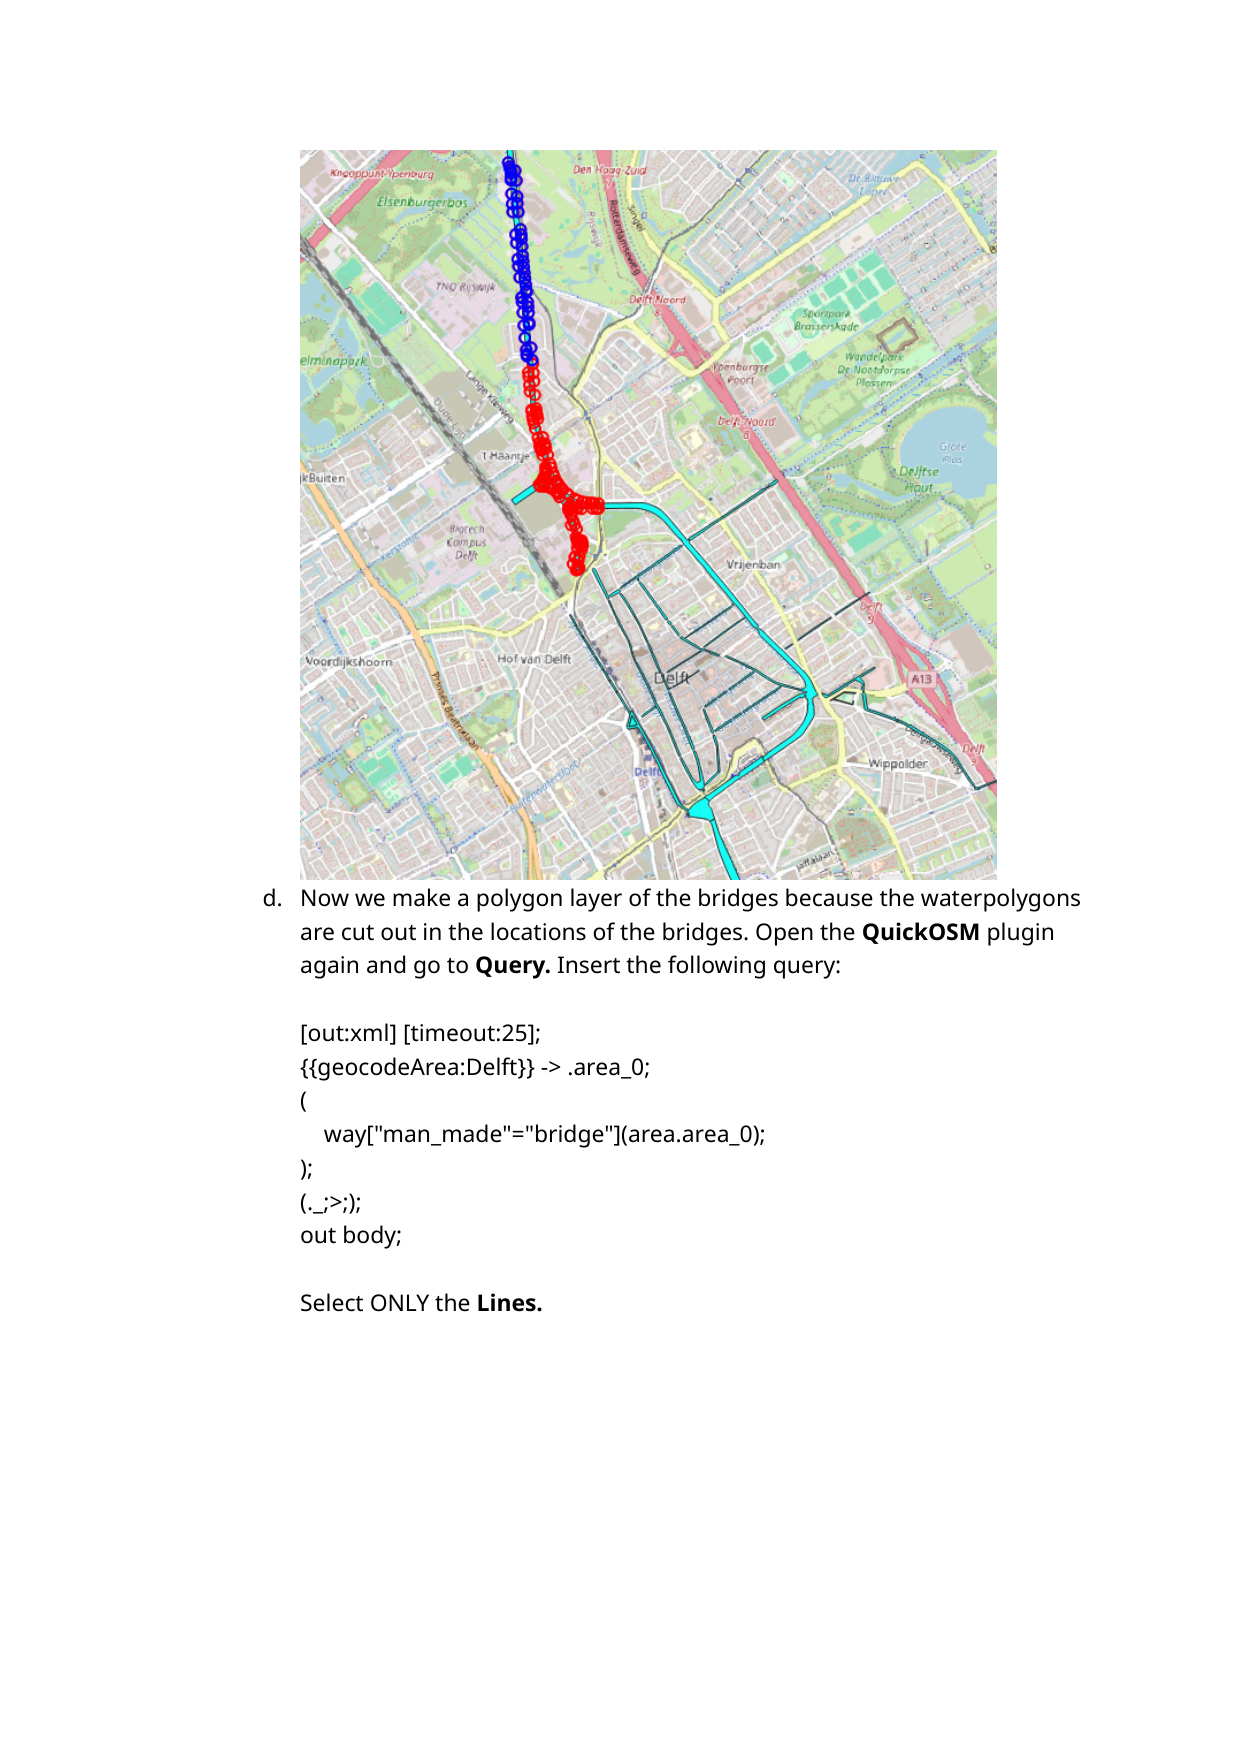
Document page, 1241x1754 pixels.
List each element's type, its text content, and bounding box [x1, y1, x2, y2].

list Now we make a polygon layer of the bridges because the waterpolygons are cut out in the locations of the bridges. Open the QuickOSM plugin again and go to Query. Insert the following query: [out:xml] [timeout:25]; {{geocodeArea:Delft}} -> .area_0; ( way["man_made"="bridge"](area.area_0); ); (._;>;); out body; [262, 882, 1090, 1284]
list Select ONLY the Lines. [300, 1287, 1090, 1318]
picture [300, 150, 997, 880]
